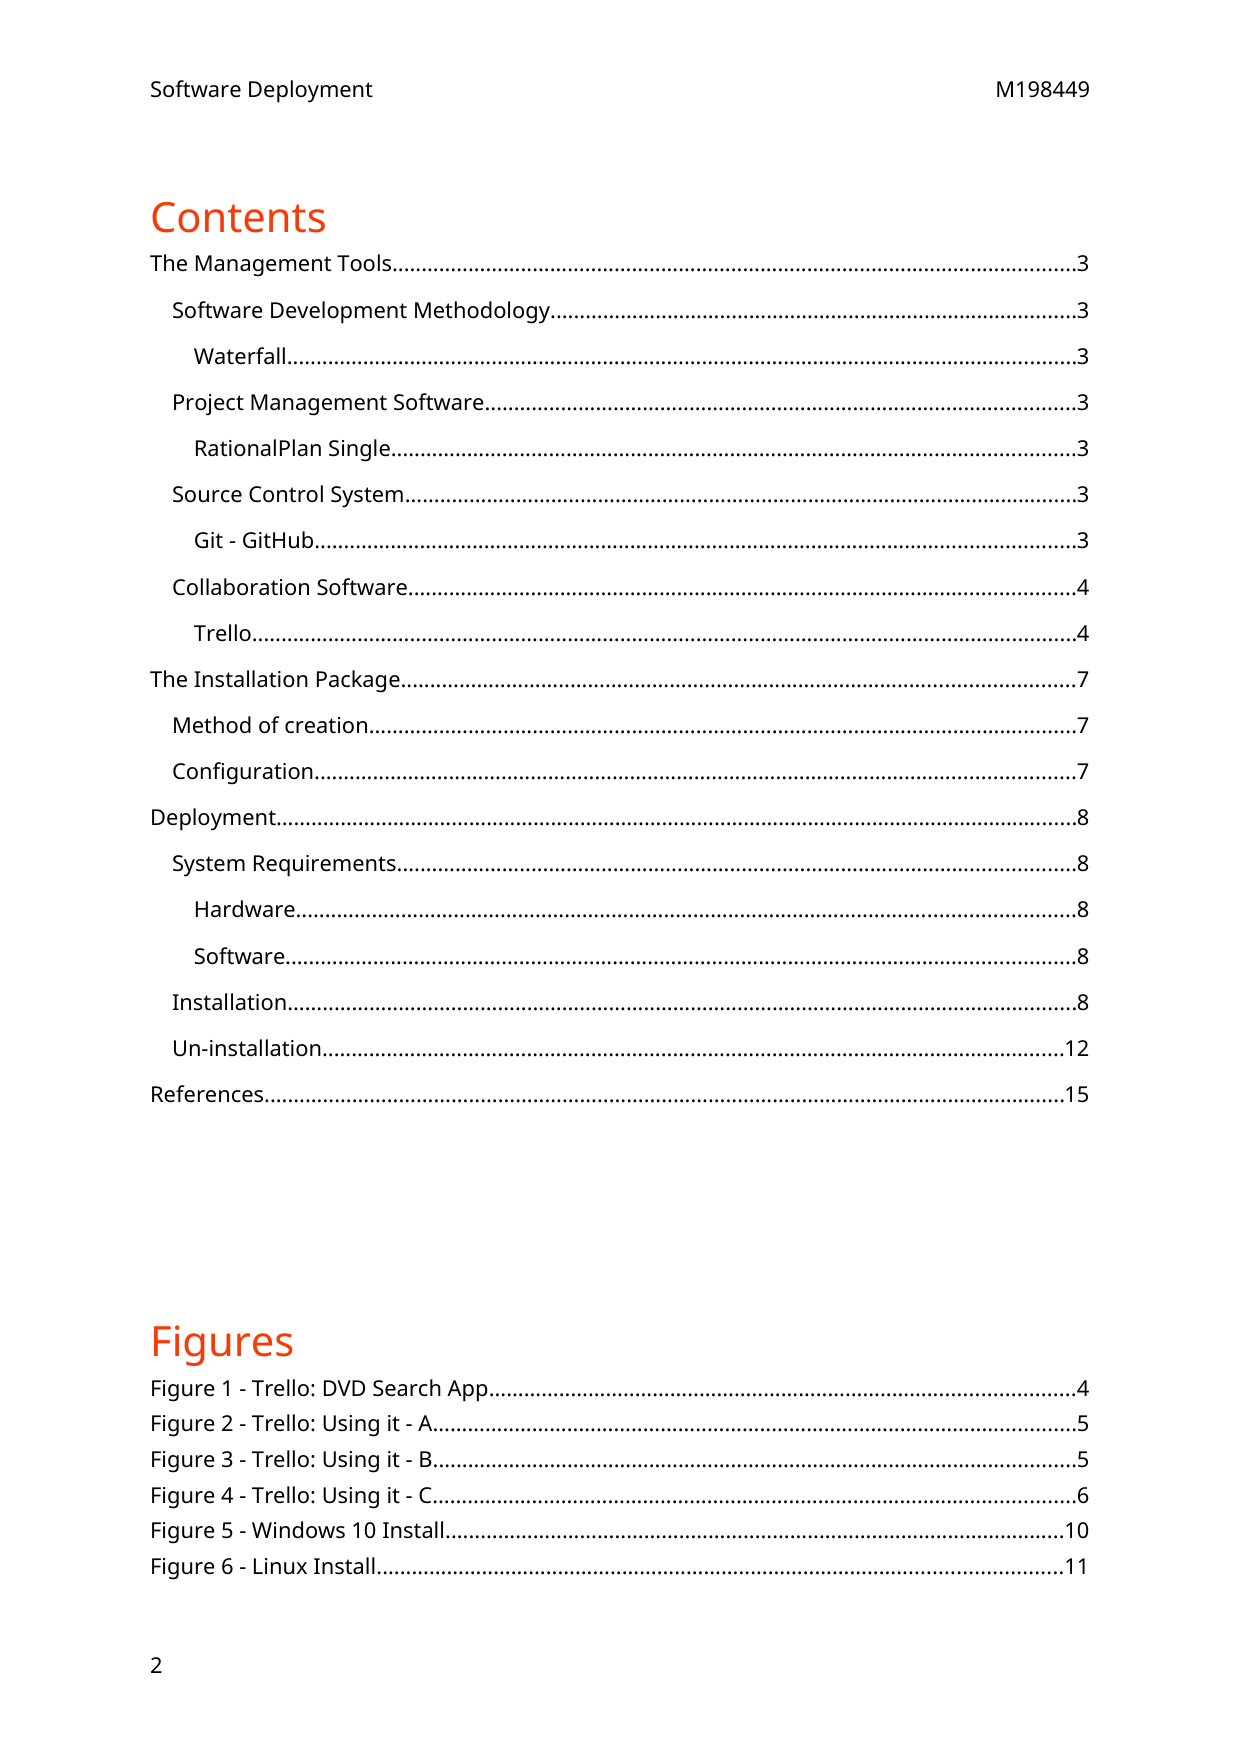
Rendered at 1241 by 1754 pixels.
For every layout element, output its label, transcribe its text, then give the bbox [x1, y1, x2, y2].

text Figure 3 - Trello: Using it - B 5 [150, 1444, 1090, 1474]
text Figure 5 - Windows 10 Install 10 [150, 1515, 1090, 1545]
text Figure 6 - Linux Install 11 [150, 1551, 1090, 1581]
text Figure 4 - Trello: Using it - C 6 [150, 1480, 1090, 1509]
text Figure 2 - Trello: Using it - A 5 [150, 1408, 1090, 1438]
text Figure 1 - Trello: DVD Search App 4 [150, 1372, 1090, 1402]
subtitle Figures [150, 1312, 1090, 1368]
